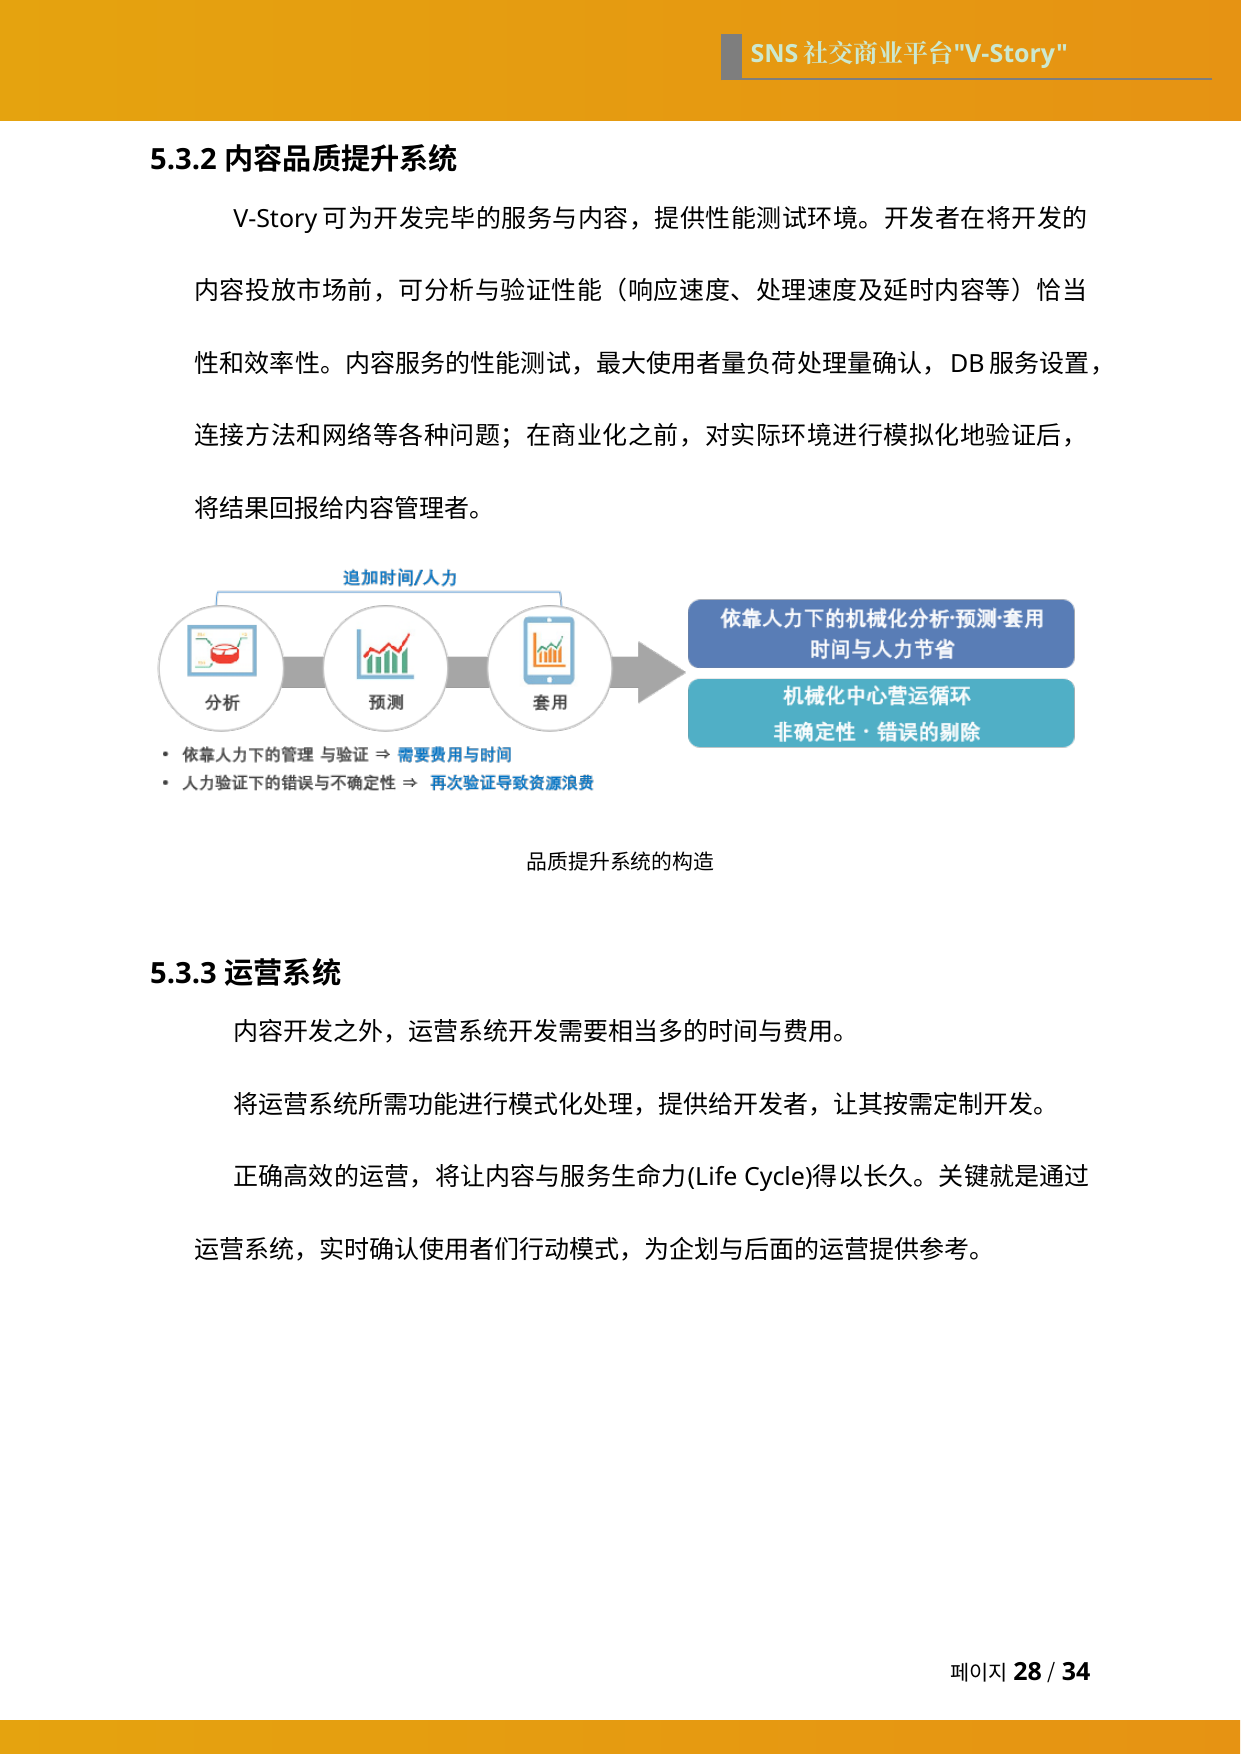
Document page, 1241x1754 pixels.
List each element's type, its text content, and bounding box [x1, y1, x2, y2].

text 5.3.3 运营系统 [150, 949, 1090, 992]
list 正确高效的运营，将让内容与服务生命力(Life Cycle)得以长久。关键就是通过运营系统，实时确认使用者们行动模式，为企划与后面的运营提供参考。 [194, 1157, 1090, 1266]
list 内容开发之外，运营系统开发需要相当多的时间与费用。 [194, 1012, 1090, 1048]
list V-Story可为开发完毕的服务与内容，提供性能测试环境。开发者在将开发的内容投放市场前，可分析与验证性能（响应速度、处理速度及延时内容等）恰当性和效率性。内容服务的性能测试，最大使用者量负荷处理量确认，DB服务设置，连接方法和网络等各种问题；在商业化之前，对实际环境进行模拟化地验证后，将结果回报给内容管理者。 [194, 198, 1090, 524]
text 品质提升系统的构造 [150, 852, 1090, 873]
text 5.3.2 内容品质提升系统 [150, 136, 1090, 178]
list 将运营系统所需功能进行模式化处理，提供给开发者，让其按需定制开发。 [194, 1084, 1090, 1121]
picture [150, 560, 1113, 798]
